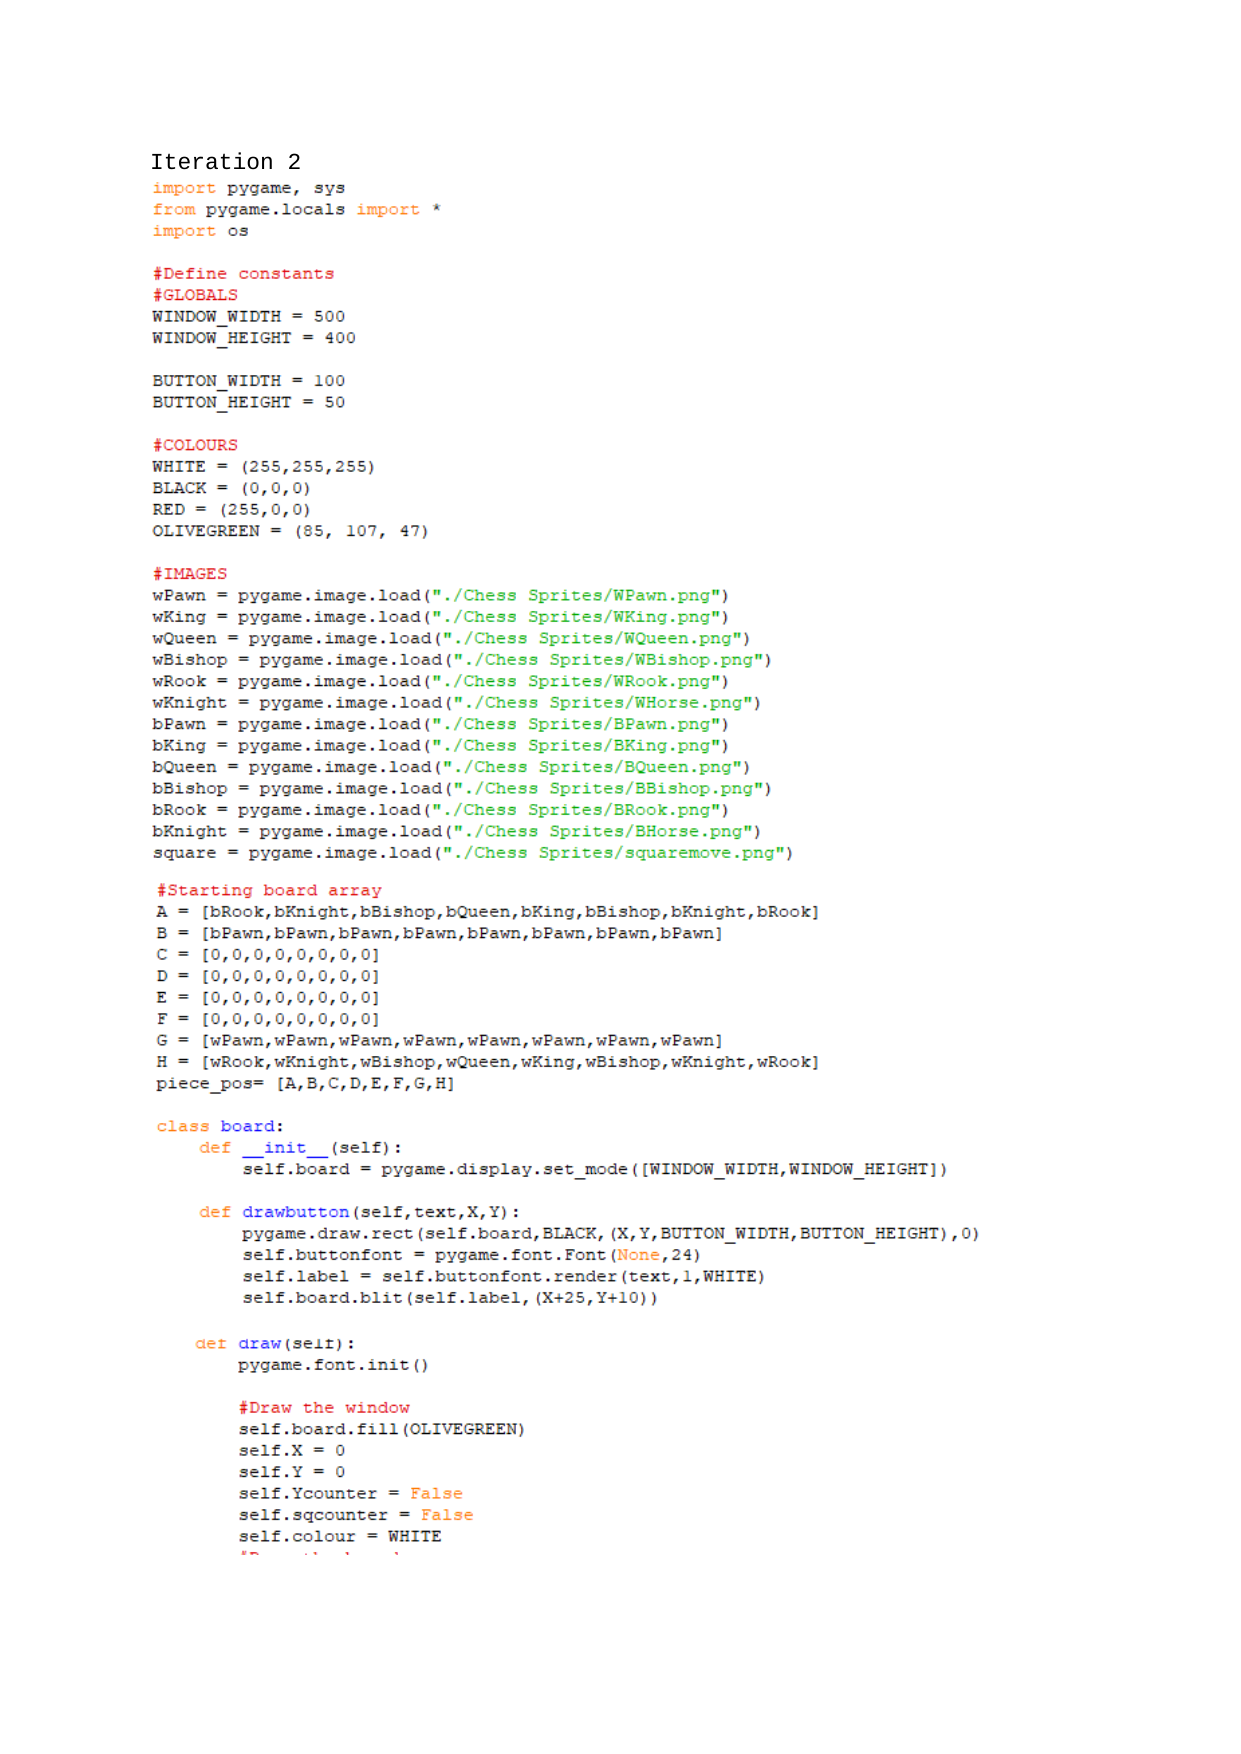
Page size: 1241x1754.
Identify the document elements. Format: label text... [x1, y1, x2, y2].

picture [150, 177, 1091, 1555]
text Iteration 2 [150, 150, 1090, 176]
